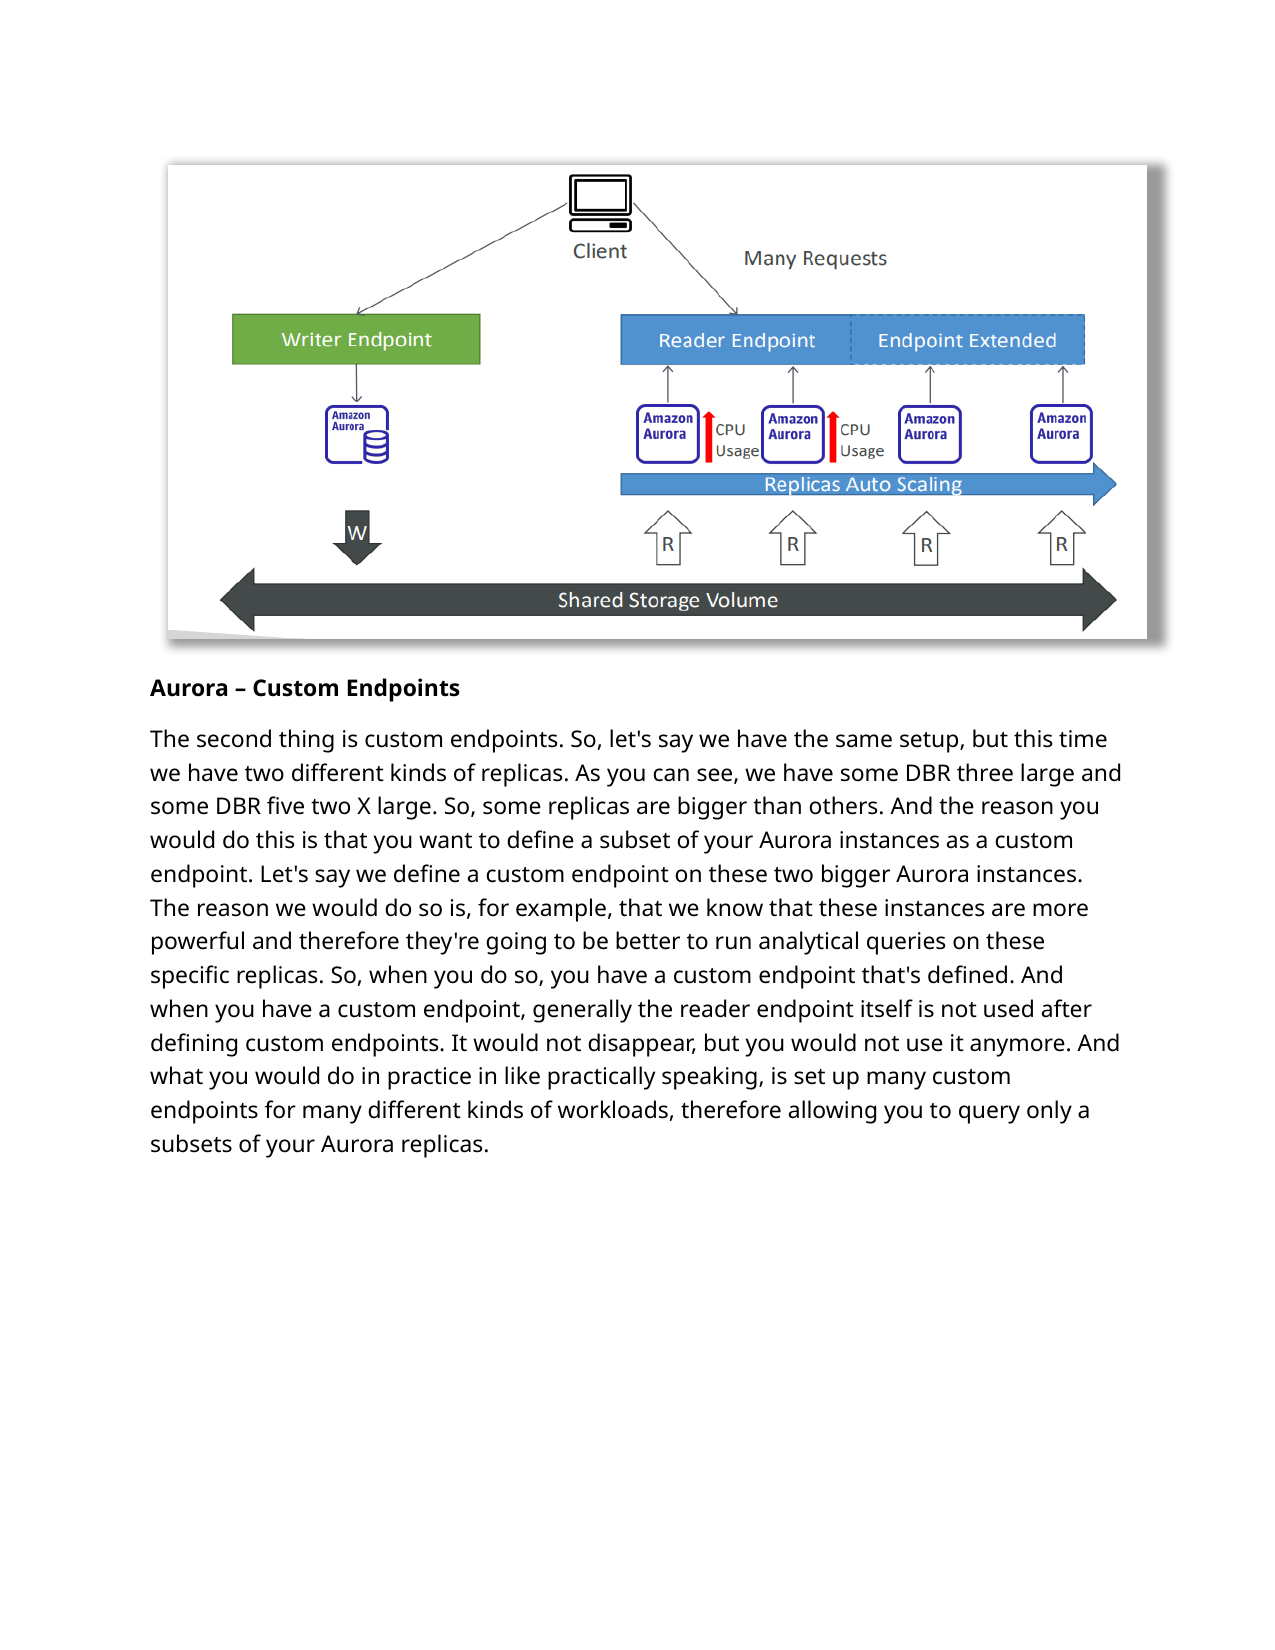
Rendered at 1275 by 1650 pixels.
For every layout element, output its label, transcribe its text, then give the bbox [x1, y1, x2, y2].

text The second thing is custom endpoints. So, let's say we have the same setup, but this time we have two different kinds of replicas. As you can see, we have some DBR three large and some DBR five two X large. So, some replicas are bigger than others. And the reason you would do this is that you want to define a subset of your Aurora instances as a custom endpoint. Let's say we define a custom endpoint on these two bigger Aurora instances. The reason we would do so is, for example, that we know that these instances are more powerful and therefore they're going to be better to run analytical queries on these specific replicas. So, when you do so, you have a custom endpoint that's defined. And when you have a custom endpoint, generally the reader endpoint itself is not used after defining custom endpoints. It would not disappear, but you would not use it anymore. And what you would do in practice in like practically speaking, is set up many custom endpoints for many different kinds of workloads, therefore allowing you to query only a subsets of your Aurora replicas. [150, 723, 1125, 1159]
picture [168, 165, 1147, 639]
text Aurora – Custom Endpoints [150, 672, 1125, 704]
